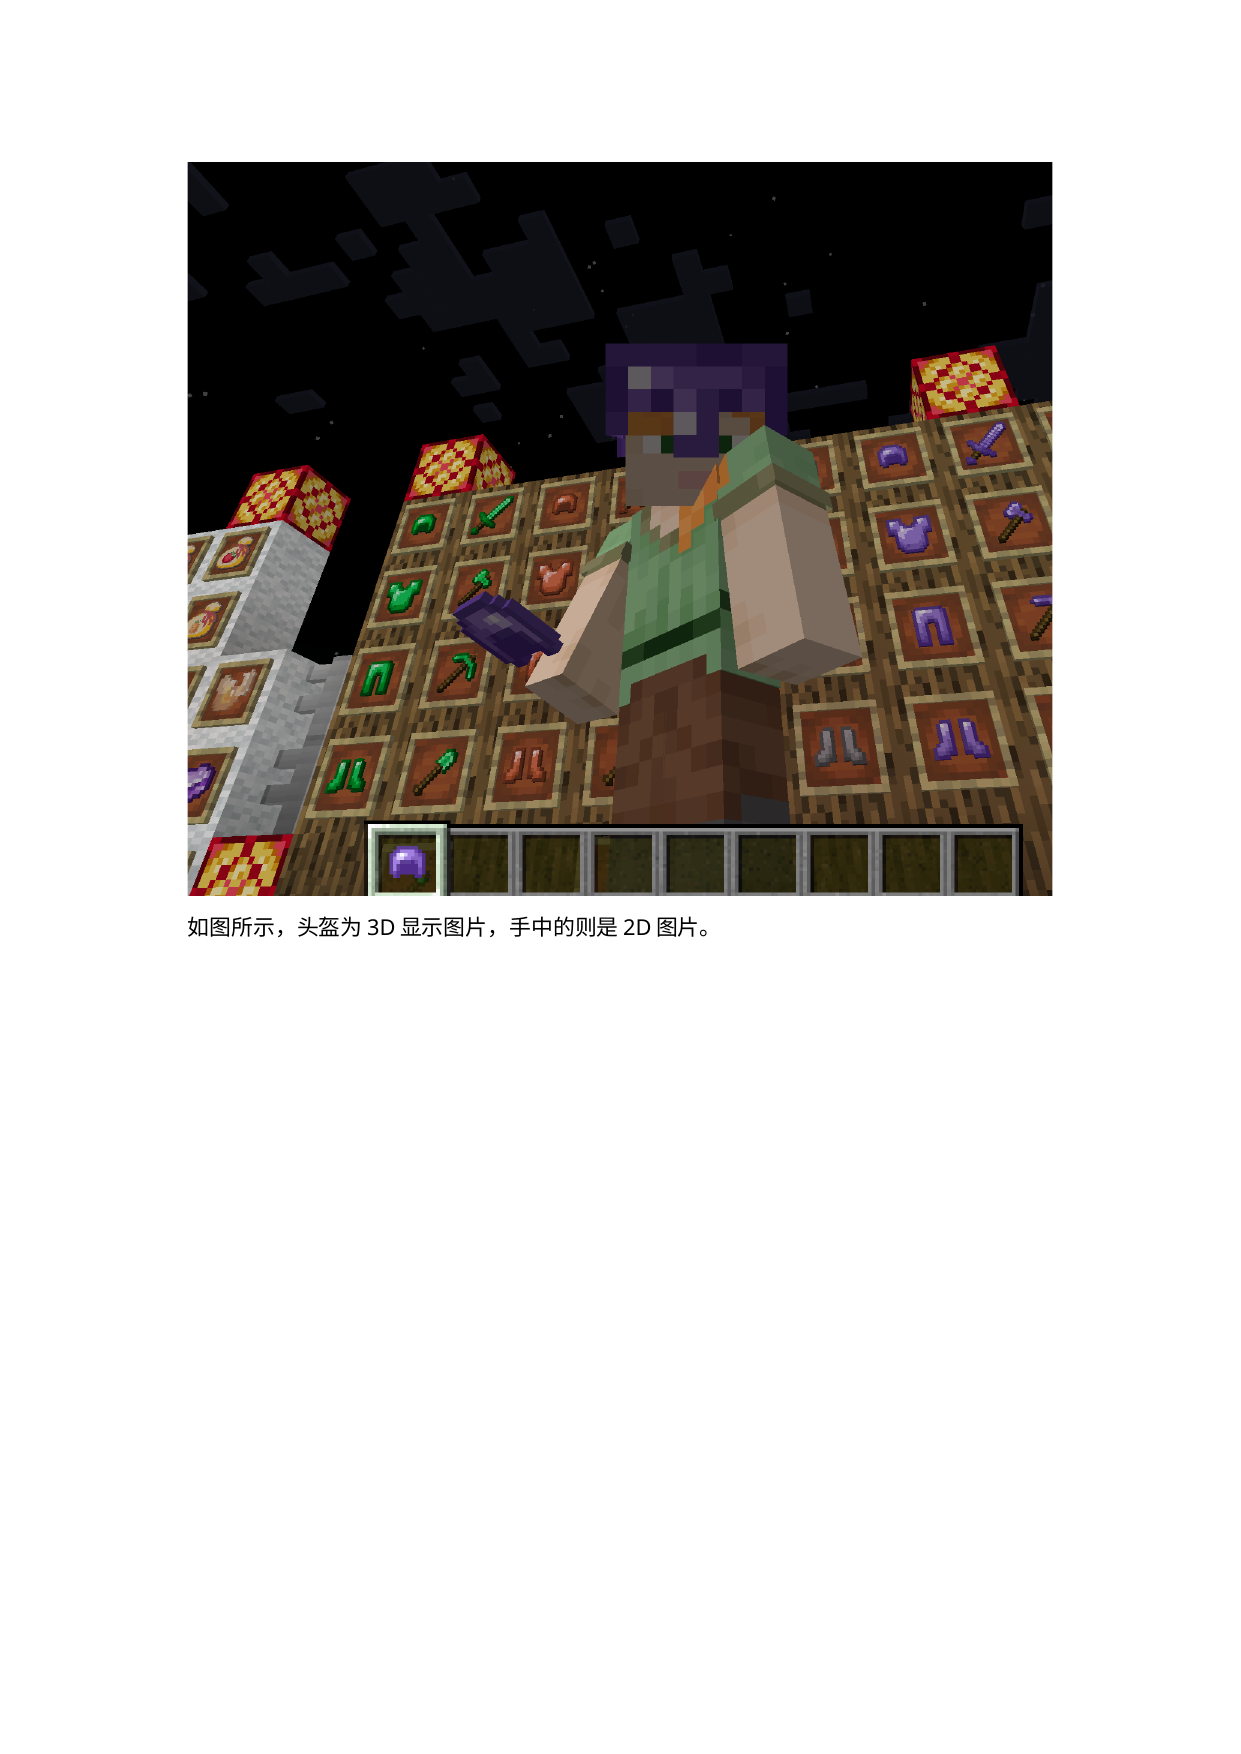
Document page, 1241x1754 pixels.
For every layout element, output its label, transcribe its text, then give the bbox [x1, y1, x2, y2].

text 如图所示，头盔为3D显示图片，手中的则是2D图片。 [187, 896, 1053, 942]
picture [187, 162, 1053, 896]
